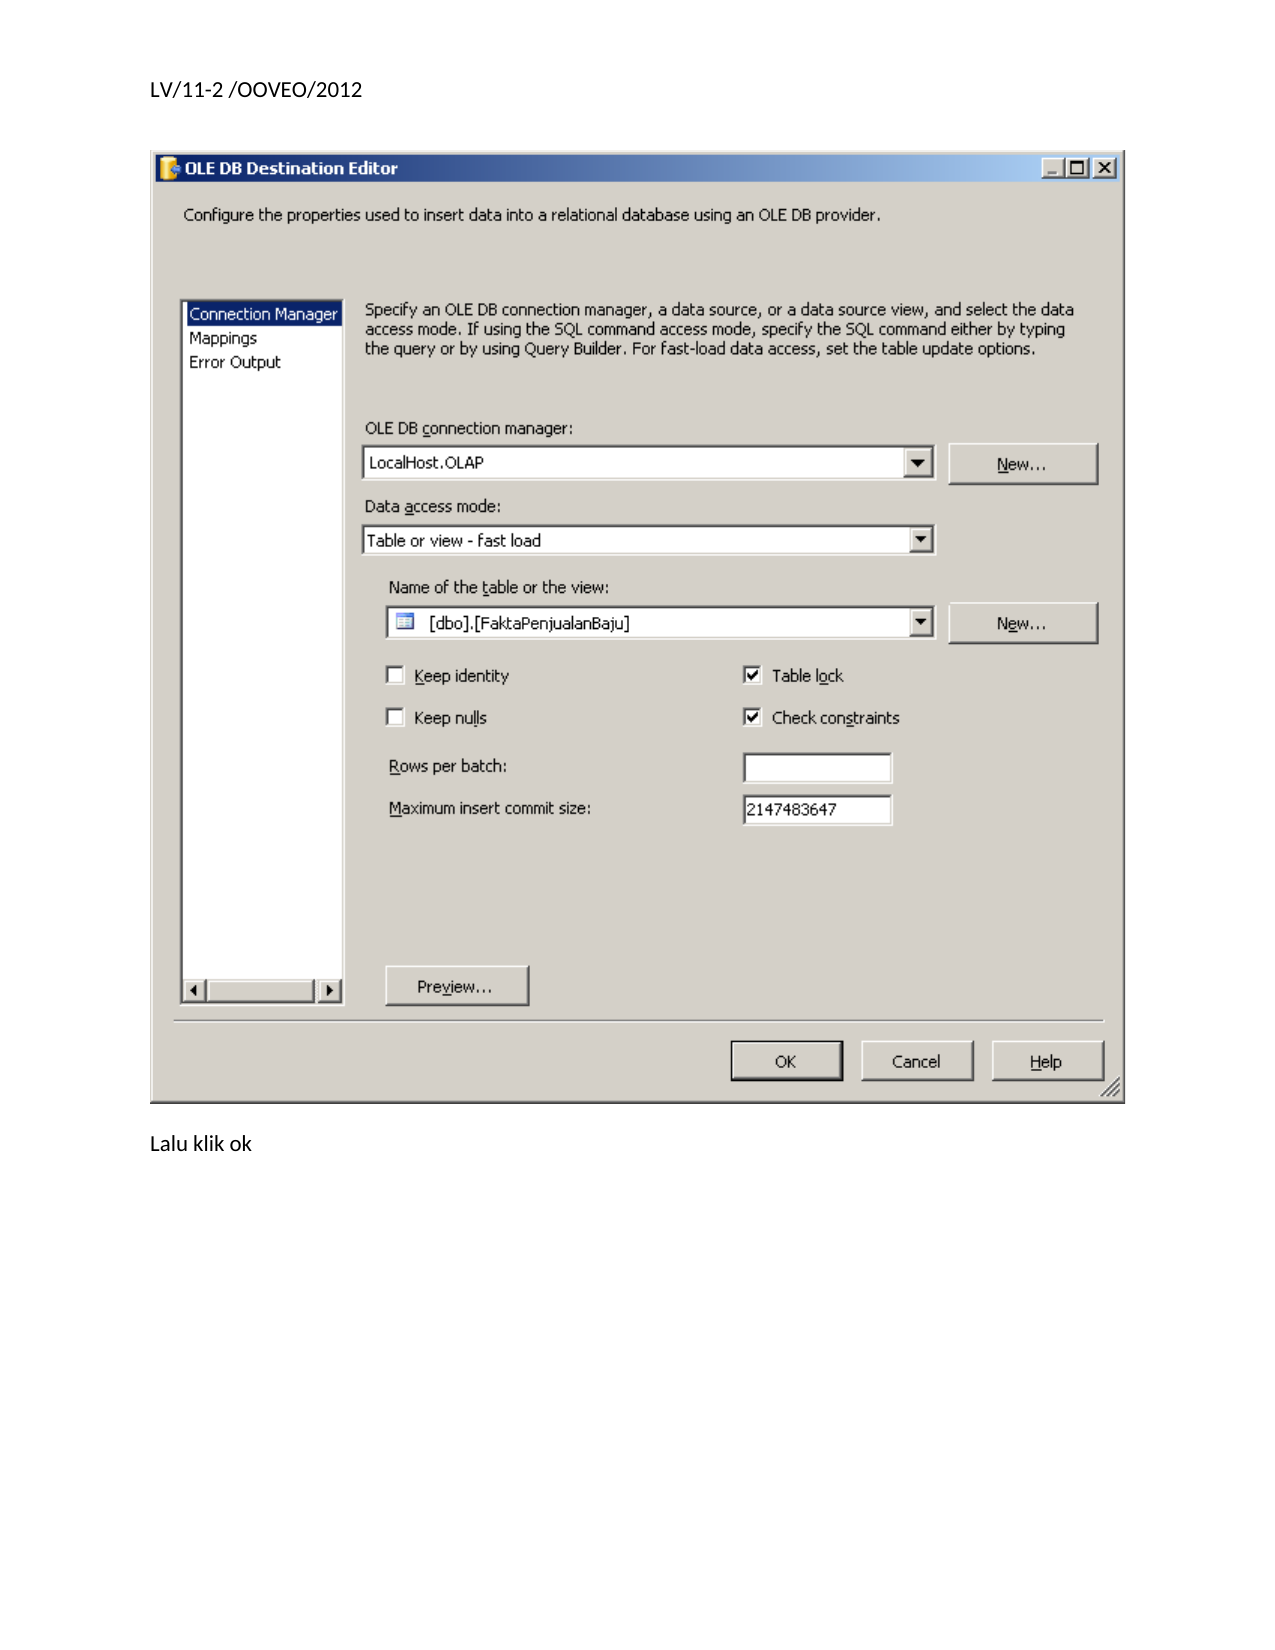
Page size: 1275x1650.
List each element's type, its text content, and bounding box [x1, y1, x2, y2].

text Lalu klik ok [150, 1129, 1125, 1157]
picture [150, 150, 1125, 1104]
